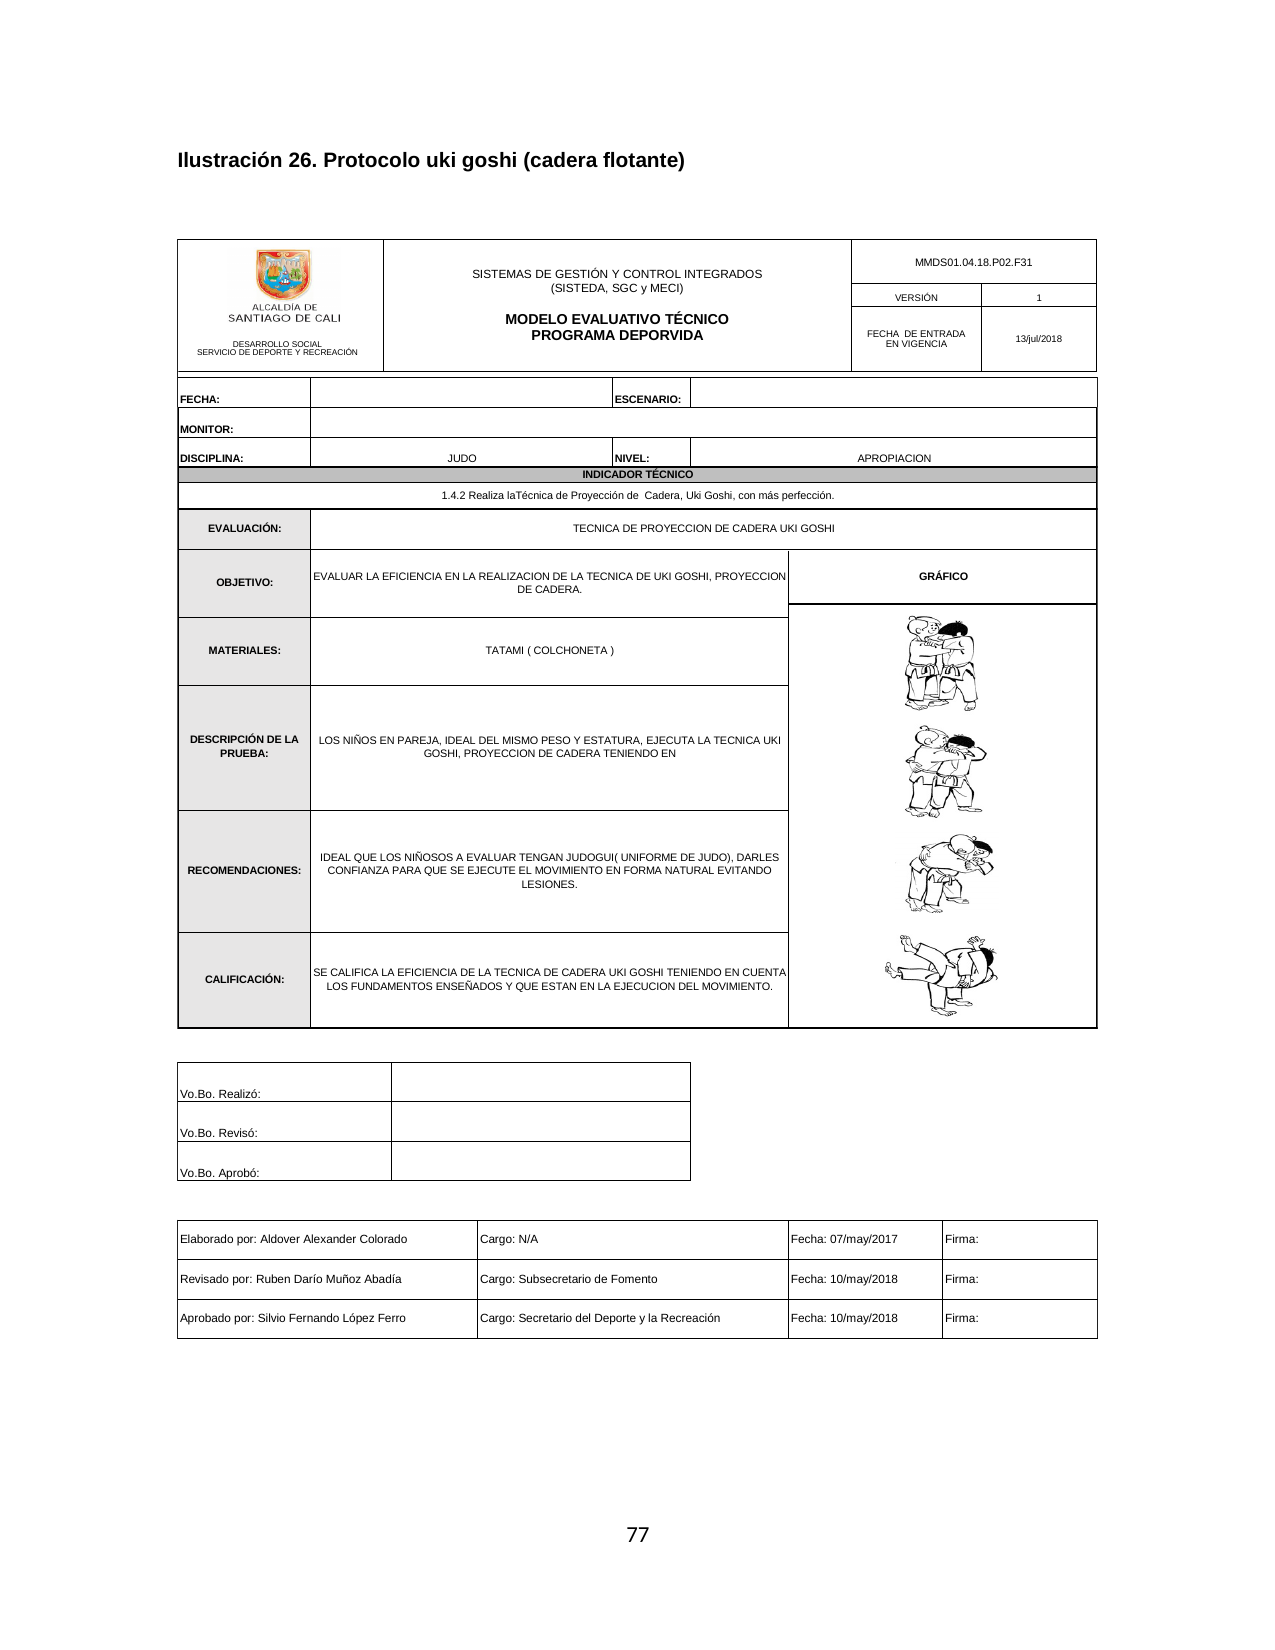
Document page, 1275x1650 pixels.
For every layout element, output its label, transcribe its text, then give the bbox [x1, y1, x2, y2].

text Ilustración 26. Protocolo uki goshi (cadera flotante) [177, 148, 1098, 172]
